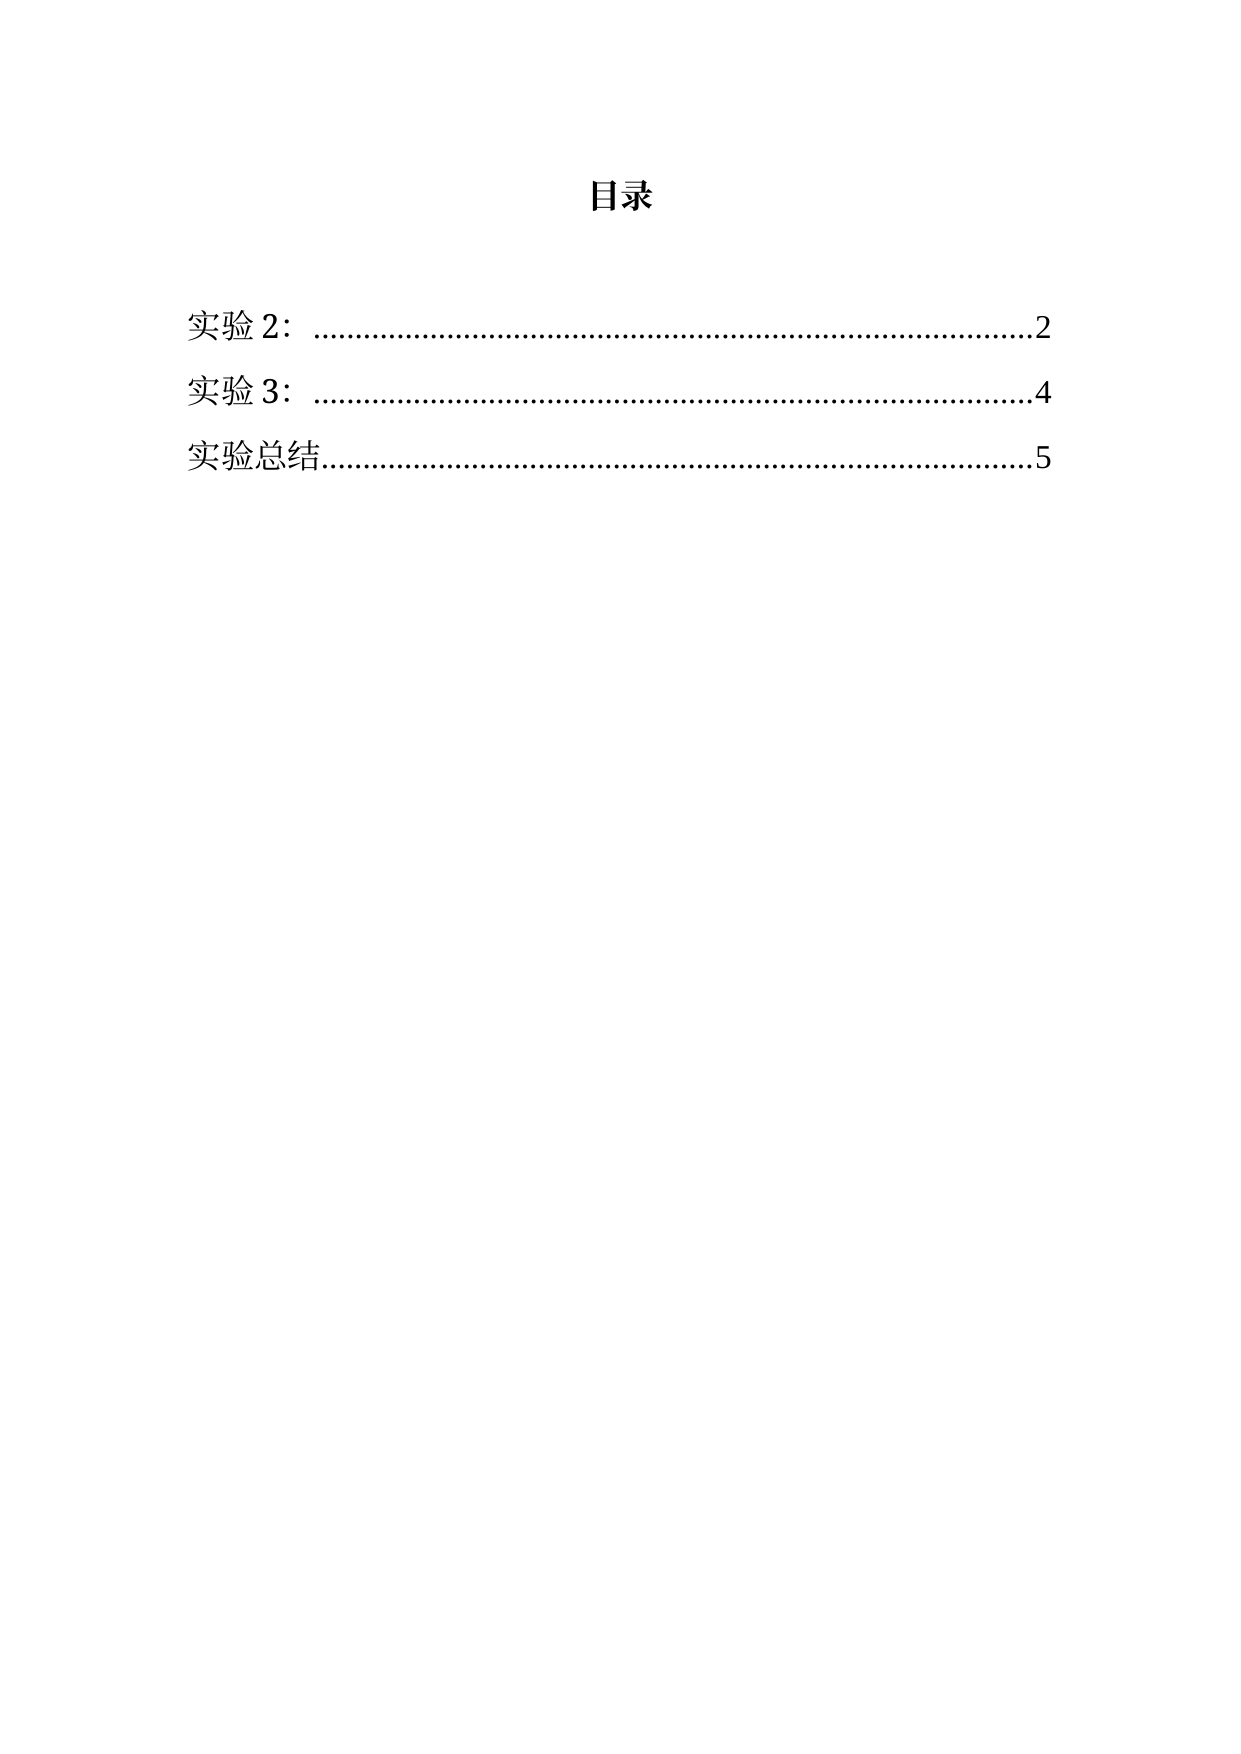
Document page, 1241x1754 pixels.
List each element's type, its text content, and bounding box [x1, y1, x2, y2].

text 实验总结 5 [187, 422, 1053, 487]
text 实验2： 2 [187, 292, 1053, 357]
text 实验3： 4 [187, 357, 1053, 422]
text 目录 [187, 162, 1053, 227]
